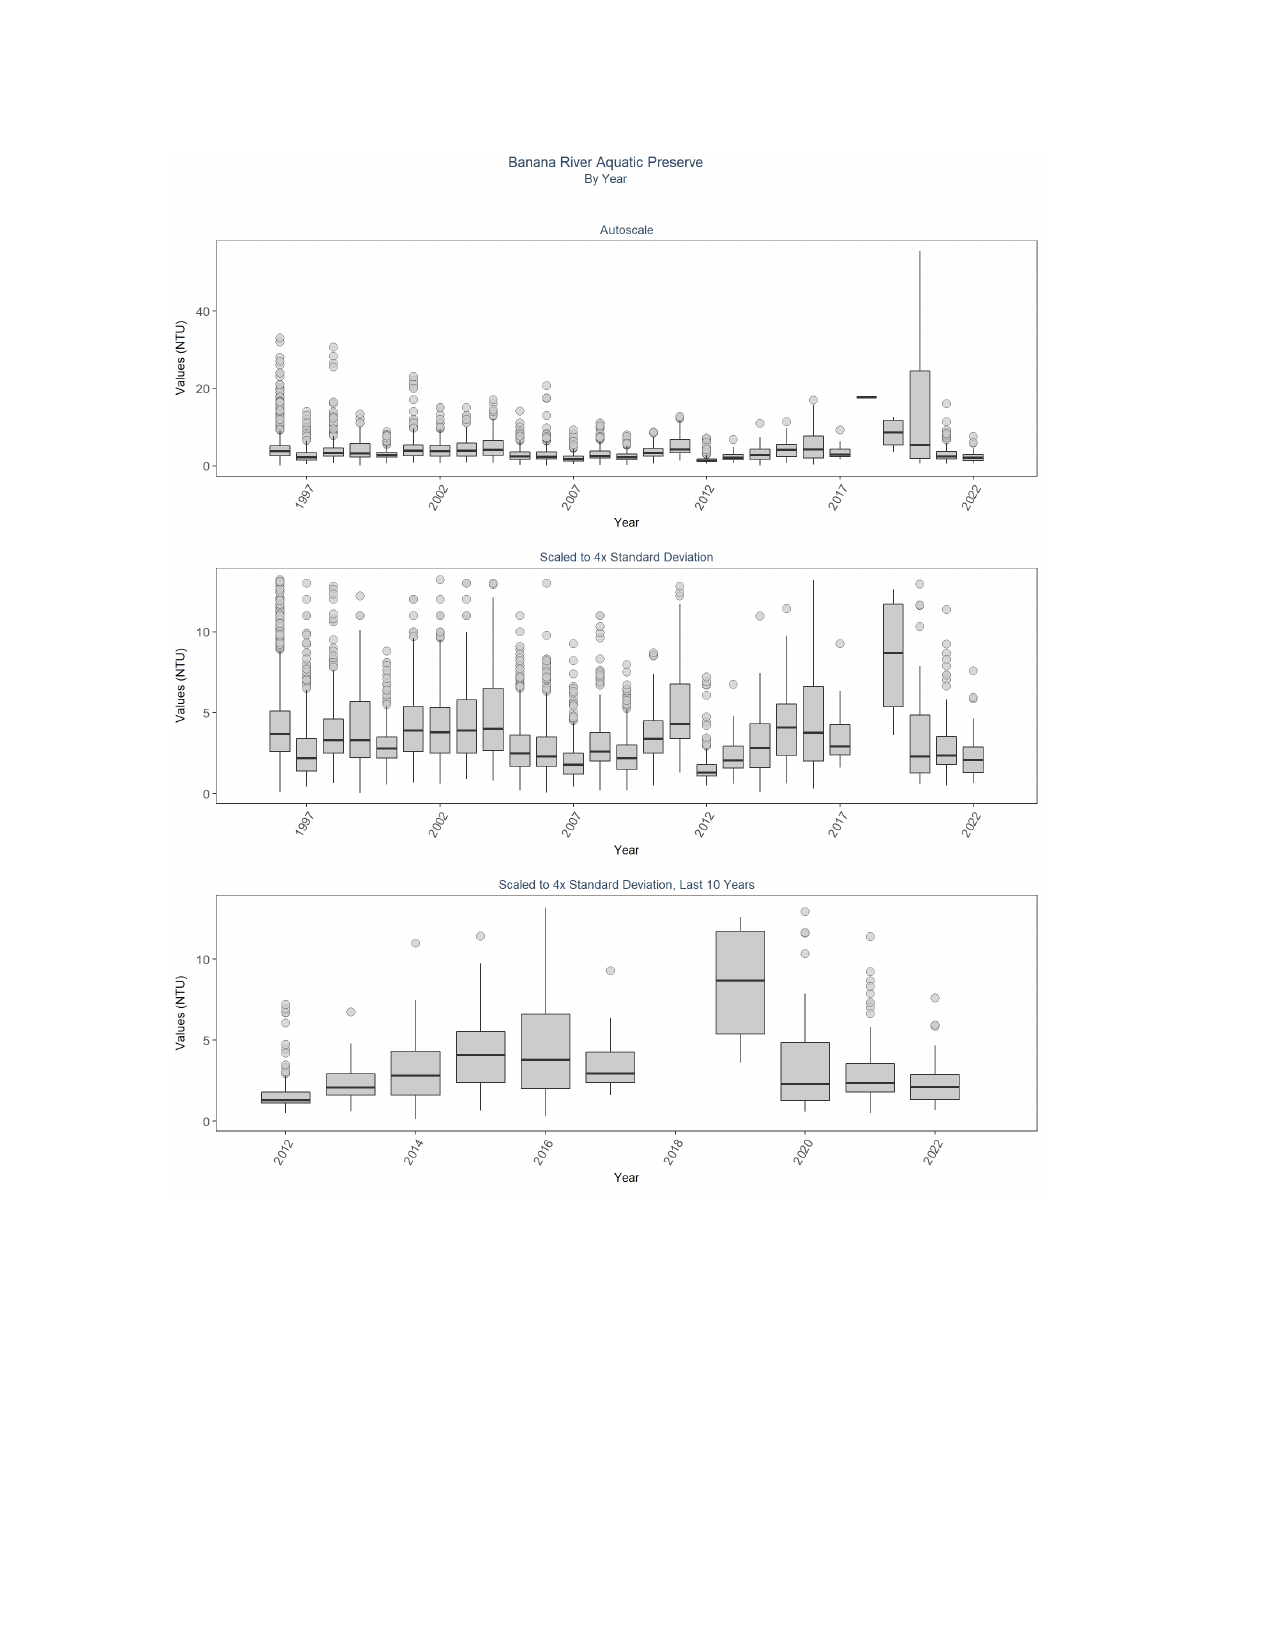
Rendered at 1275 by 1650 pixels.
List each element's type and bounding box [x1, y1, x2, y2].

picture [168, 150, 1044, 1200]
